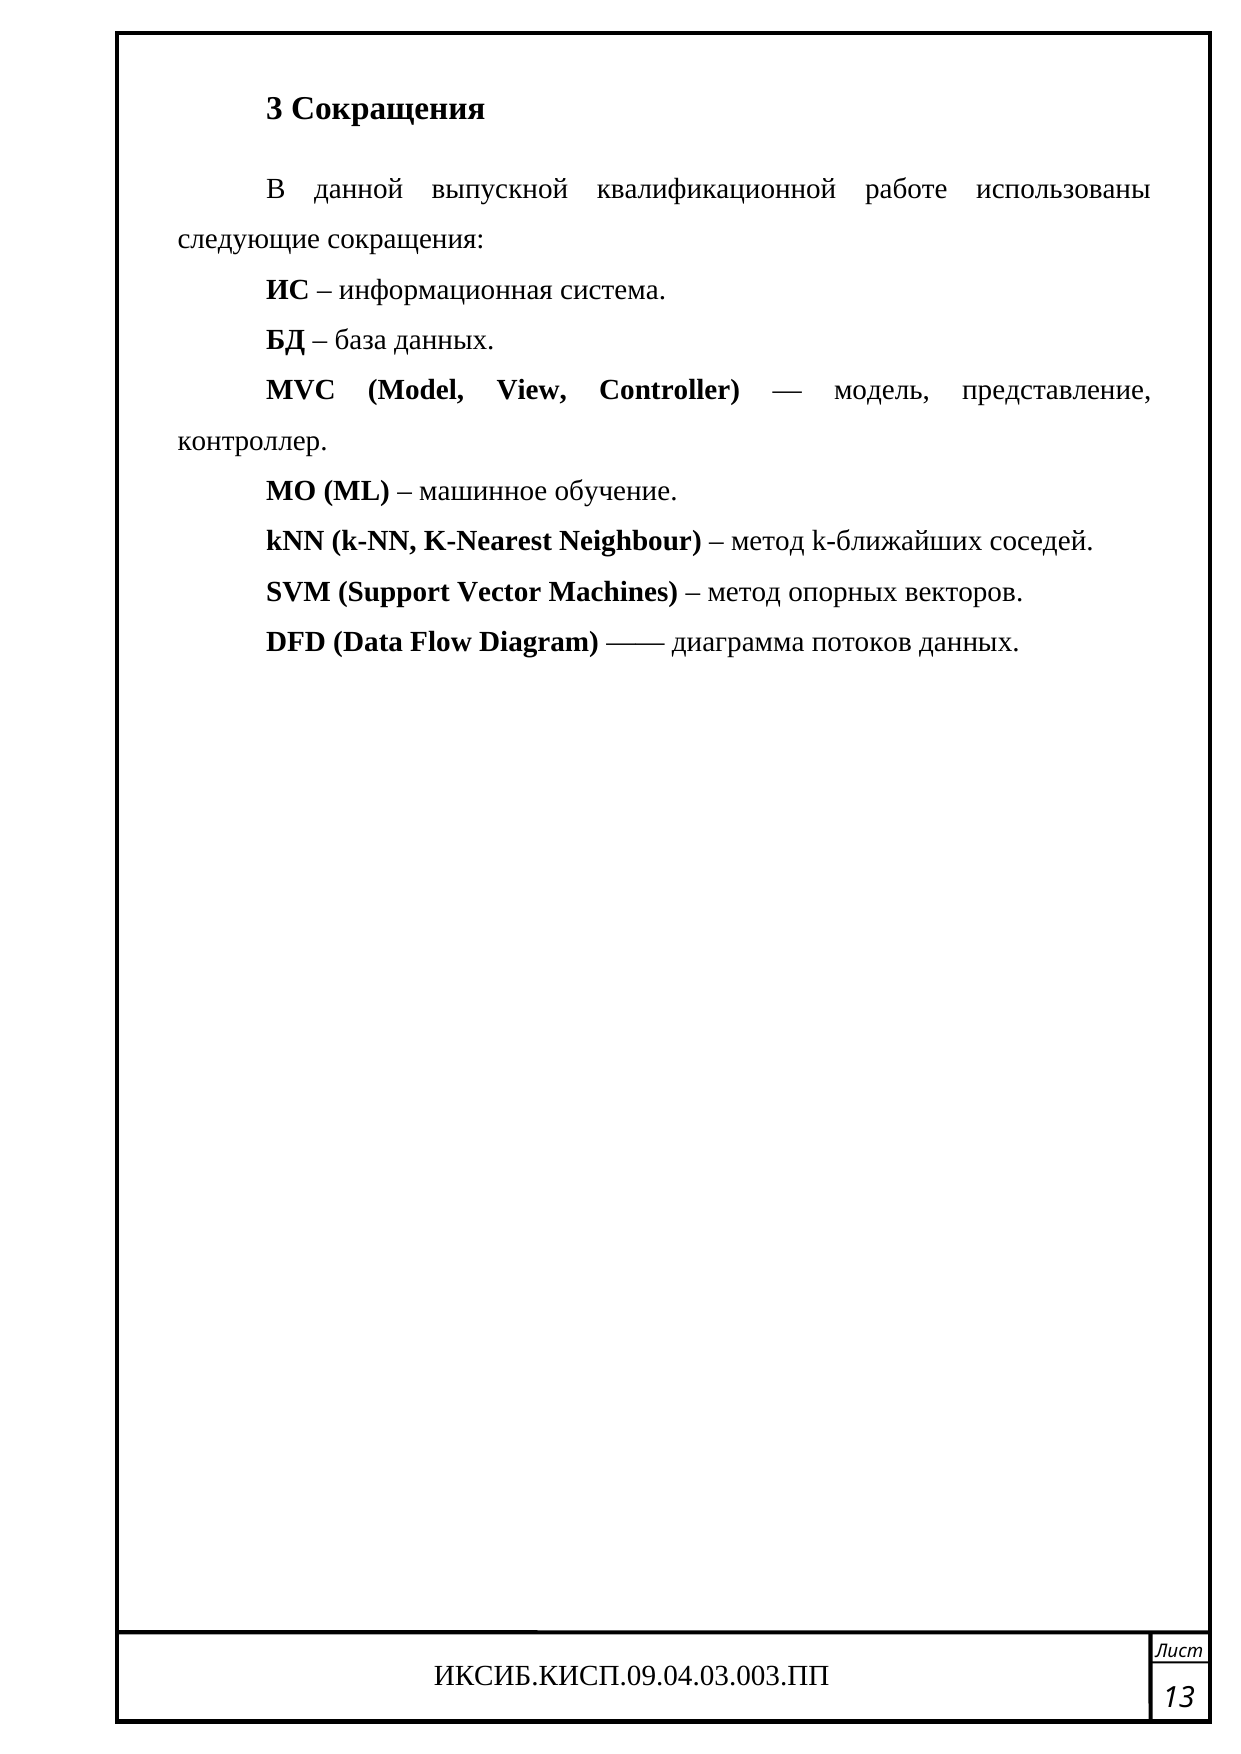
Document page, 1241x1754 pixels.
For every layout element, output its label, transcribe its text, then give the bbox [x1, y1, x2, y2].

text МО (ML) – машинное обучение. [177, 473, 1152, 507]
text MVC (Model, View, Controller) — модель, представление, контроллер. [177, 372, 1152, 456]
text В данной выпускной квалификационной работе использованы следующие сокращения: [177, 171, 1152, 255]
text 3 Сокращения [177, 89, 1152, 127]
text kNN (k-NN, K-Nearest Neighbour) – метод k-ближайших соседей. [177, 523, 1152, 557]
text ИС – информационная система. [177, 272, 1152, 305]
text SVM (Support Vector Machines) – метод опорных векторов. [177, 574, 1152, 607]
text БД – база данных. [177, 322, 1152, 356]
text DFD (Data Flow Diagram) —— диаграмма потоков данных. [177, 624, 1152, 657]
